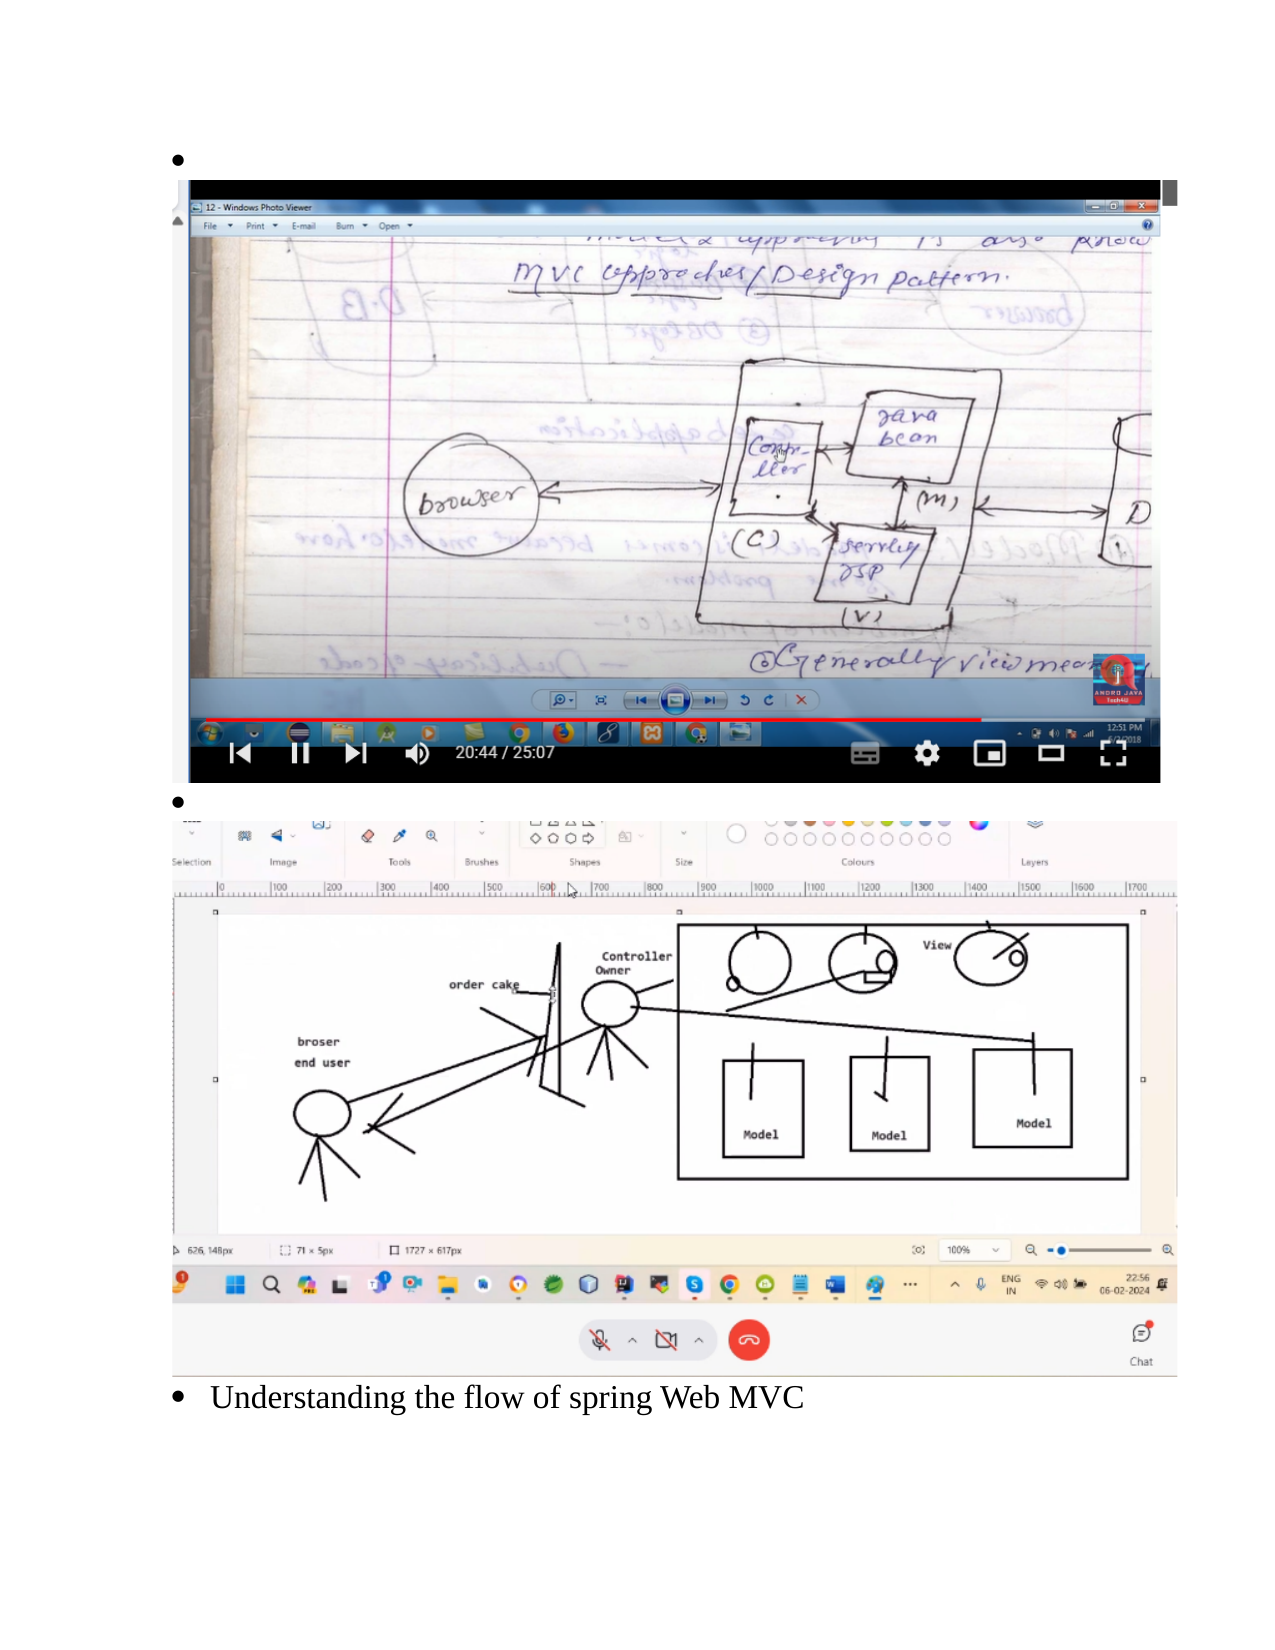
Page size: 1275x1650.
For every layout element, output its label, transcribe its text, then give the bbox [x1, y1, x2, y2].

picture [172, 180, 1178, 783]
list Understanding the flow of spring Web MVC [172, 1377, 1140, 1415]
picture [172, 821, 1178, 1377]
